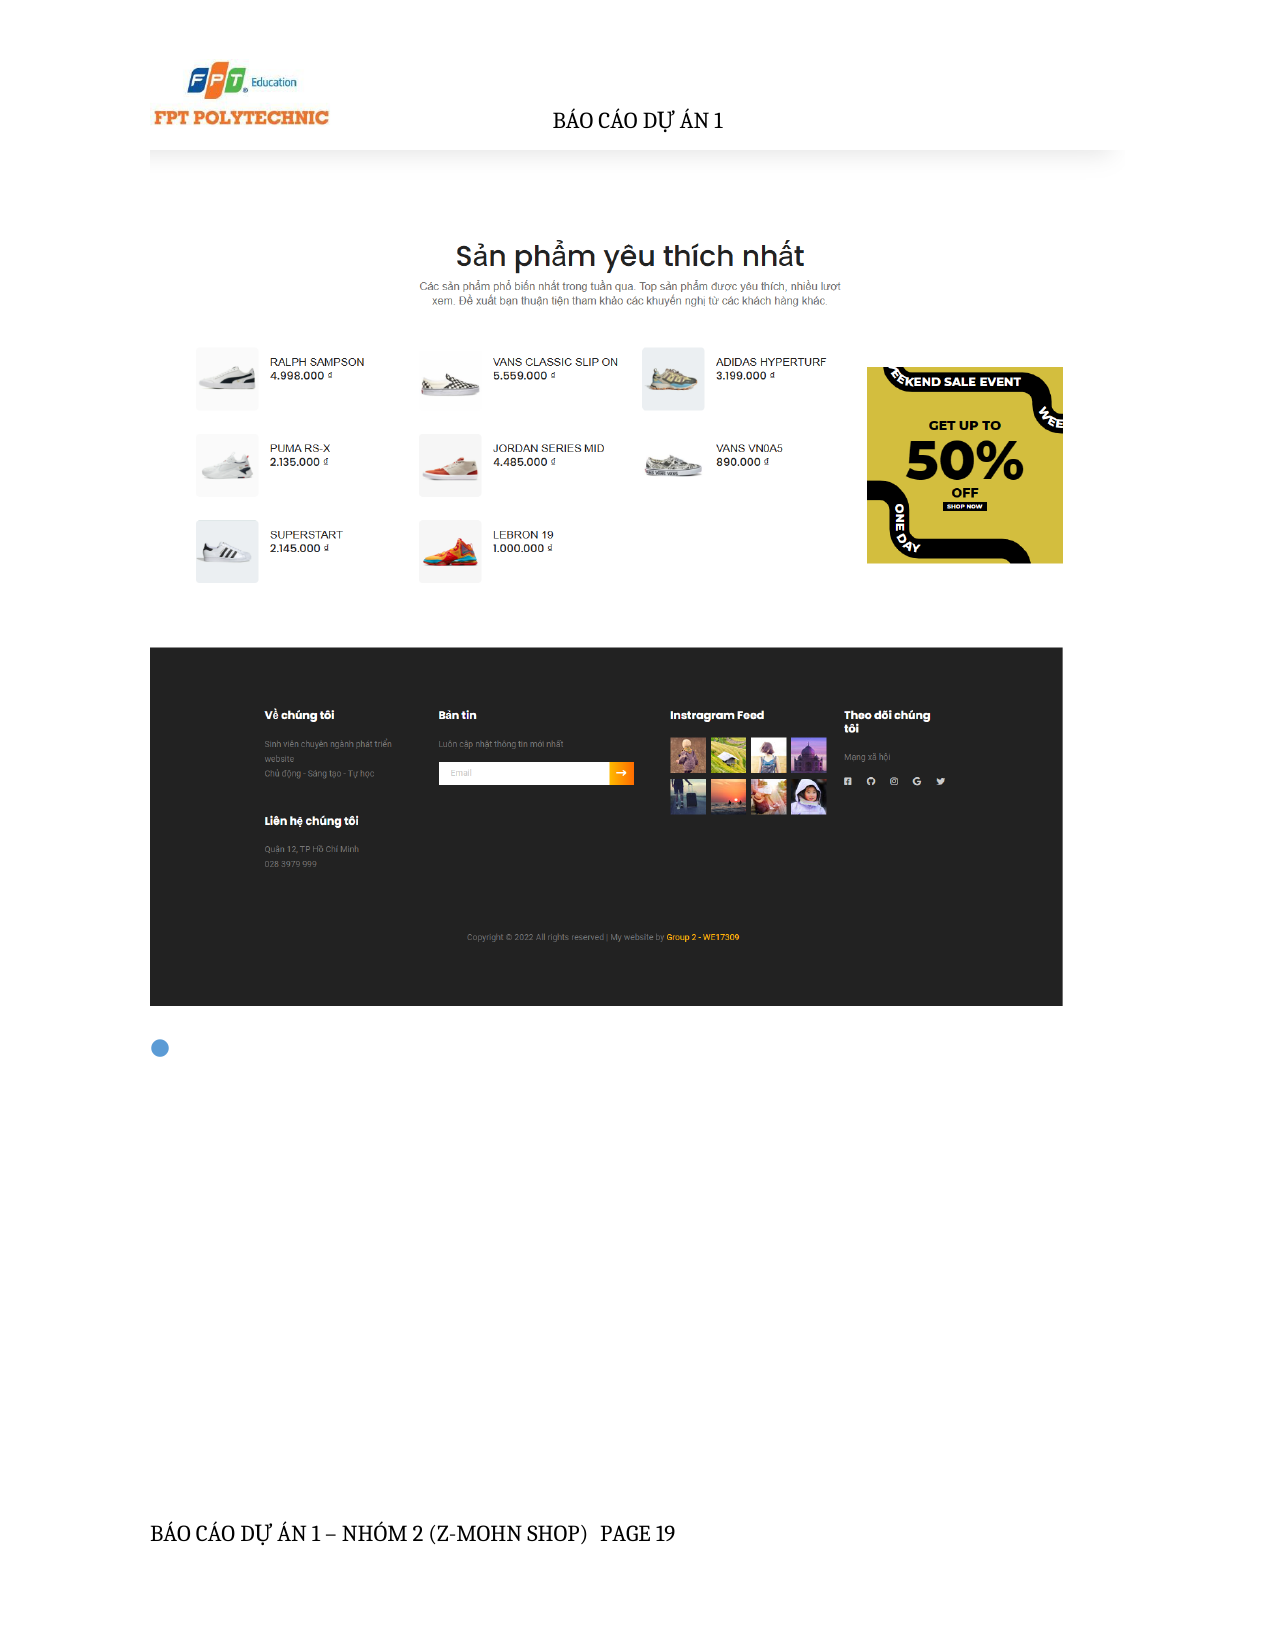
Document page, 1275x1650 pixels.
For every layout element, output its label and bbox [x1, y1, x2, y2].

picture [150, 59, 331, 129]
picture [150, 150, 1125, 622]
picture [150, 646, 1063, 1006]
